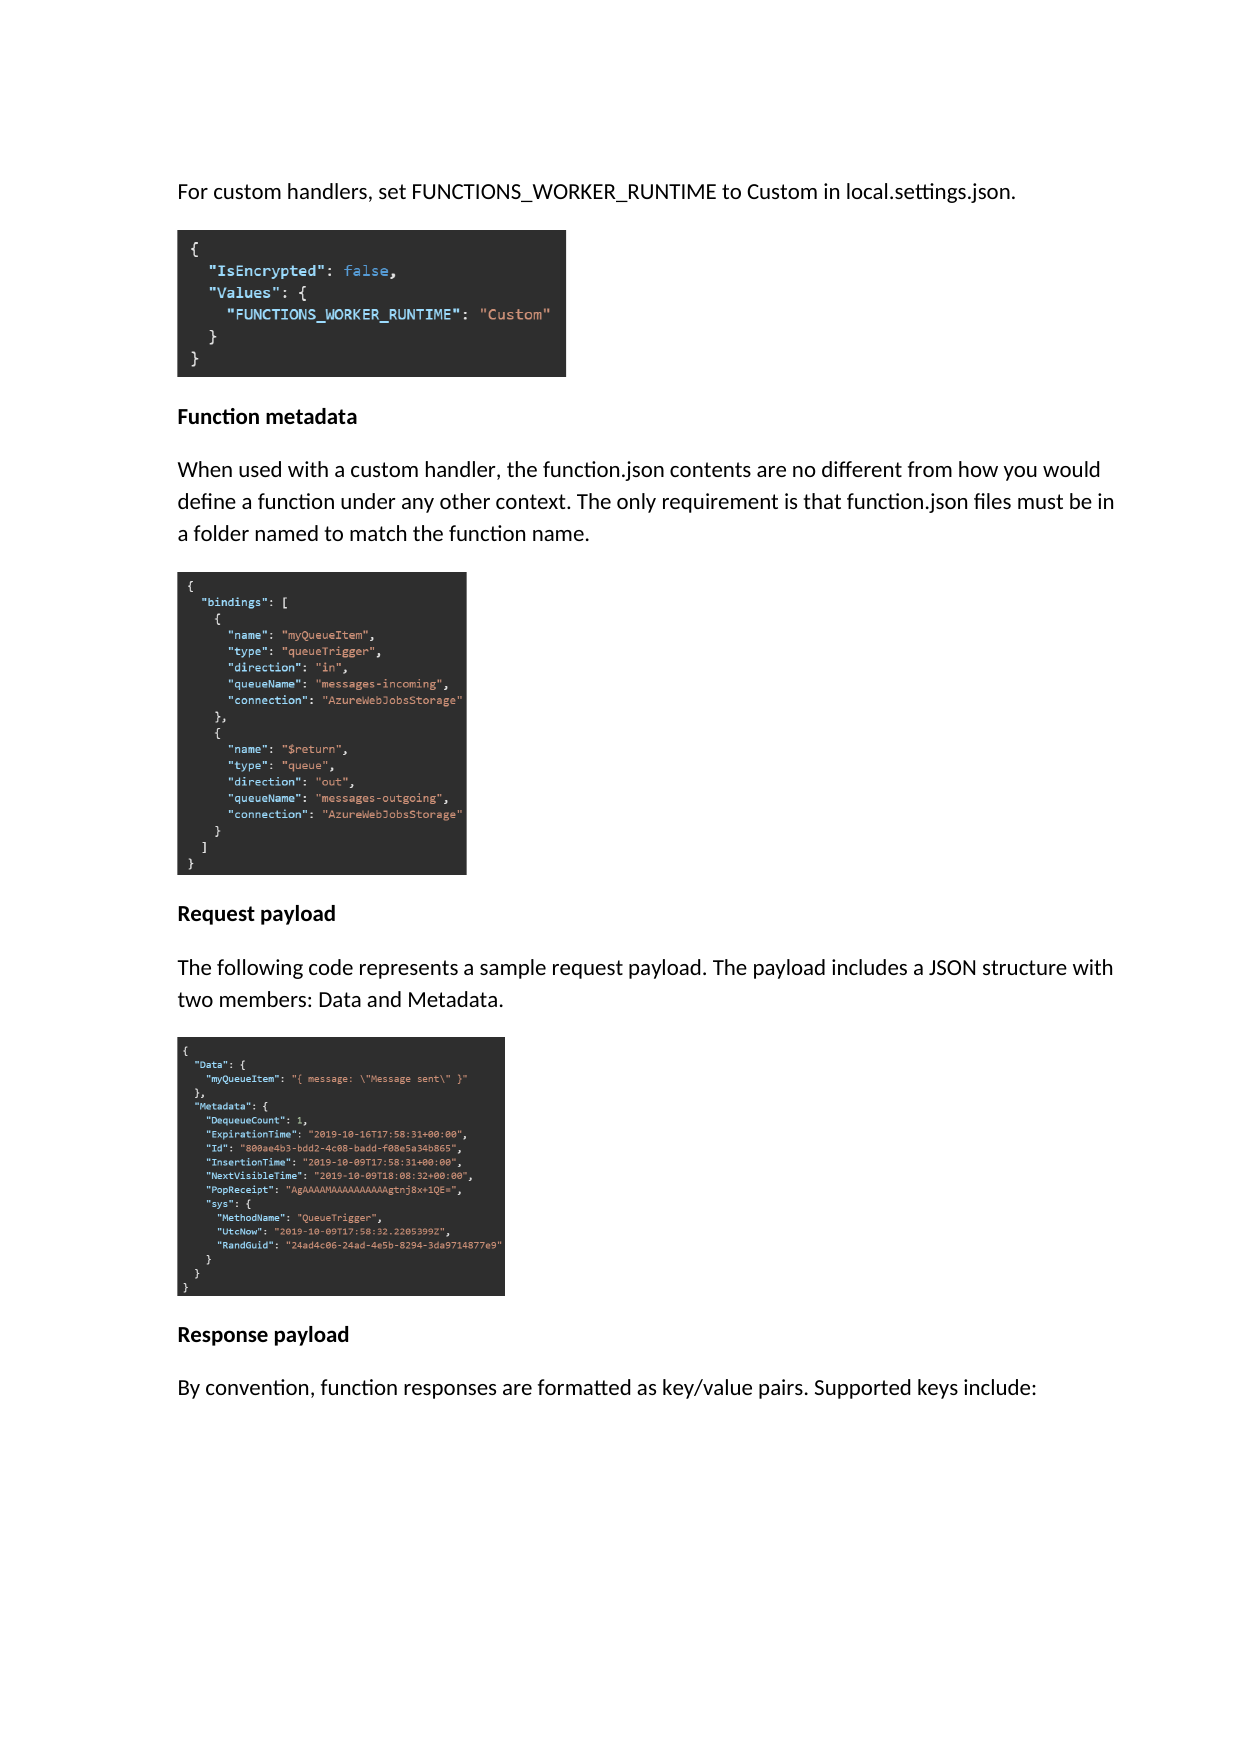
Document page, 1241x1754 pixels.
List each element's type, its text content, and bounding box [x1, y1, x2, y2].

picture [177, 572, 467, 875]
picture [177, 1037, 505, 1296]
text For custom handlers, set FUNCTIONS_WORKER_RUNTIME to Custom in local.settings.json. [177, 177, 1122, 205]
text Response payload [177, 1321, 1122, 1348]
text Request payload [177, 899, 1122, 928]
text The following code represents a sample request payload. The payload includes a JSON structure with two members: Data and Metadata. [177, 953, 1122, 1013]
text Function metadata [177, 402, 1122, 430]
text When used with a custom handler, the function.json contents are no different from how you would define a function under any other context. The only requirement is that function.json files must be in a folder named to match the function name. [177, 455, 1122, 547]
picture [177, 230, 567, 377]
text By convention, function responses are formatted as key/value pairs. Supported keys include: [177, 1373, 1122, 1402]
